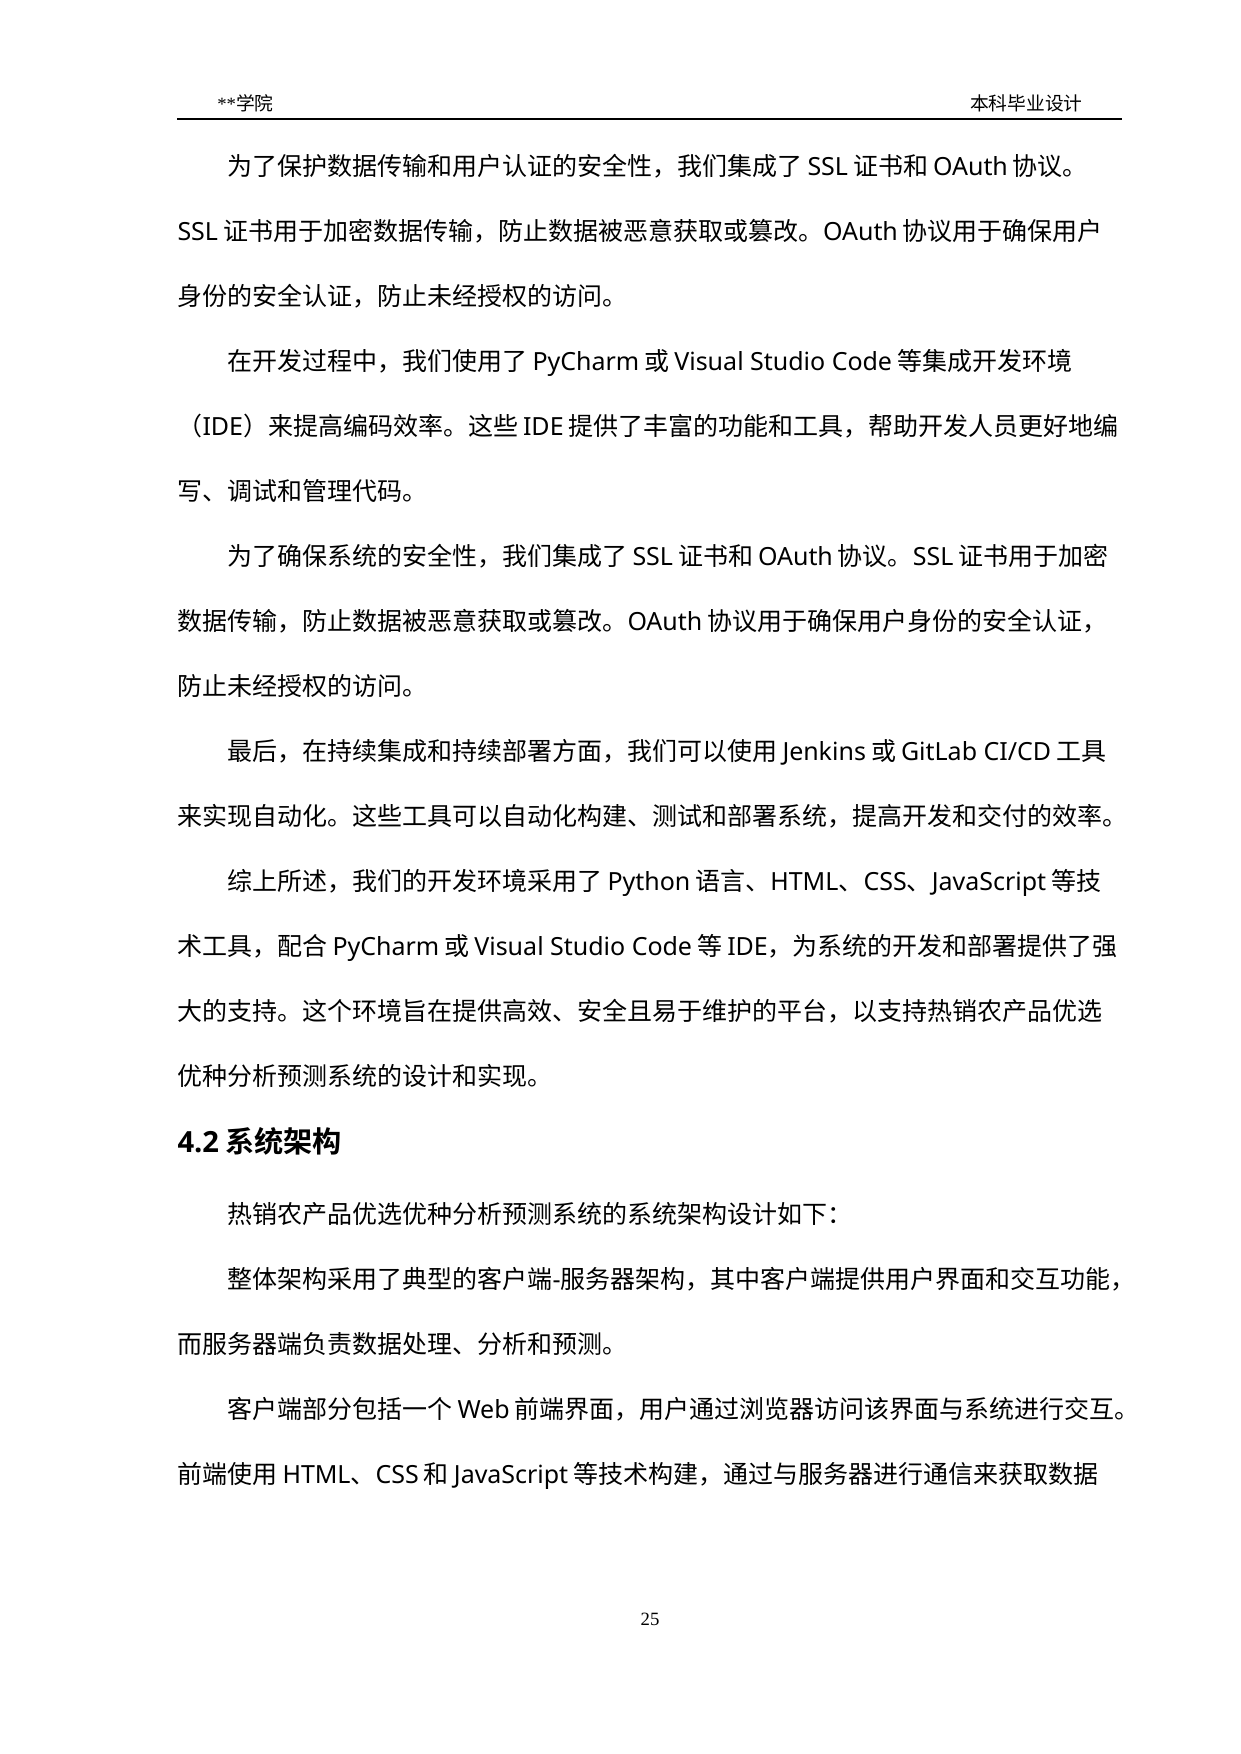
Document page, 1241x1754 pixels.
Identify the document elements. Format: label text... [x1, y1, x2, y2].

text 最后，在持续集成和持续部署方面，我们可以使用Jenkins或GitLab CI/CD工具来实现自动化。这些工具可以自动化构建、测试和部署系统，提高开发和交付的效率。 [177, 717, 1122, 847]
text 在开发过程中，我们使用了PyCharm或Visual Studio Code等集成开发环境（IDE）来提高编码效率。这些IDE提供了丰富的功能和工具，帮助开发人员更好地编写、调试和管理代码。 [177, 327, 1122, 522]
text 4.2系统架构 [177, 1107, 1122, 1172]
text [177, 1376, 1122, 1506]
text 热销农产品优选优种分析预测系统的系统架构设计如下： [177, 1181, 1122, 1246]
text 为了保护数据传输和用户认证的安全性，我们集成了SSL证书和OAuth协议。SSL证书用于加密数据传输，防止数据被恶意获取或篡改。OAuth协议用于确保用户身份的安全认证，防止未经授权的访问。 [177, 132, 1122, 327]
text 整体架构采用了典型的客户端-服务器架构，其中客户端提供用户界面和交互功能，而服务器端负责数据处理、分析和预测。 [177, 1246, 1122, 1376]
text 为了确保系统的安全性，我们集成了SSL证书和OAuth协议。SSL证书用于加密数据传输，防止数据被恶意获取或篡改。OAuth协议用于确保用户身份的安全认证，防止未经授权的访问。 [177, 522, 1122, 717]
text 综上所述，我们的开发环境采用了Python语言、HTML、CSS、JavaScript等技术工具，配合PyCharm或Visual Studio Code等IDE，为系统的开发和部署提供了强大的支持。这个环境旨在提供高效、安全且易于维护的平台，以支持热销农产品优选优种分析预测系统的设计和实现。 [177, 847, 1122, 1107]
